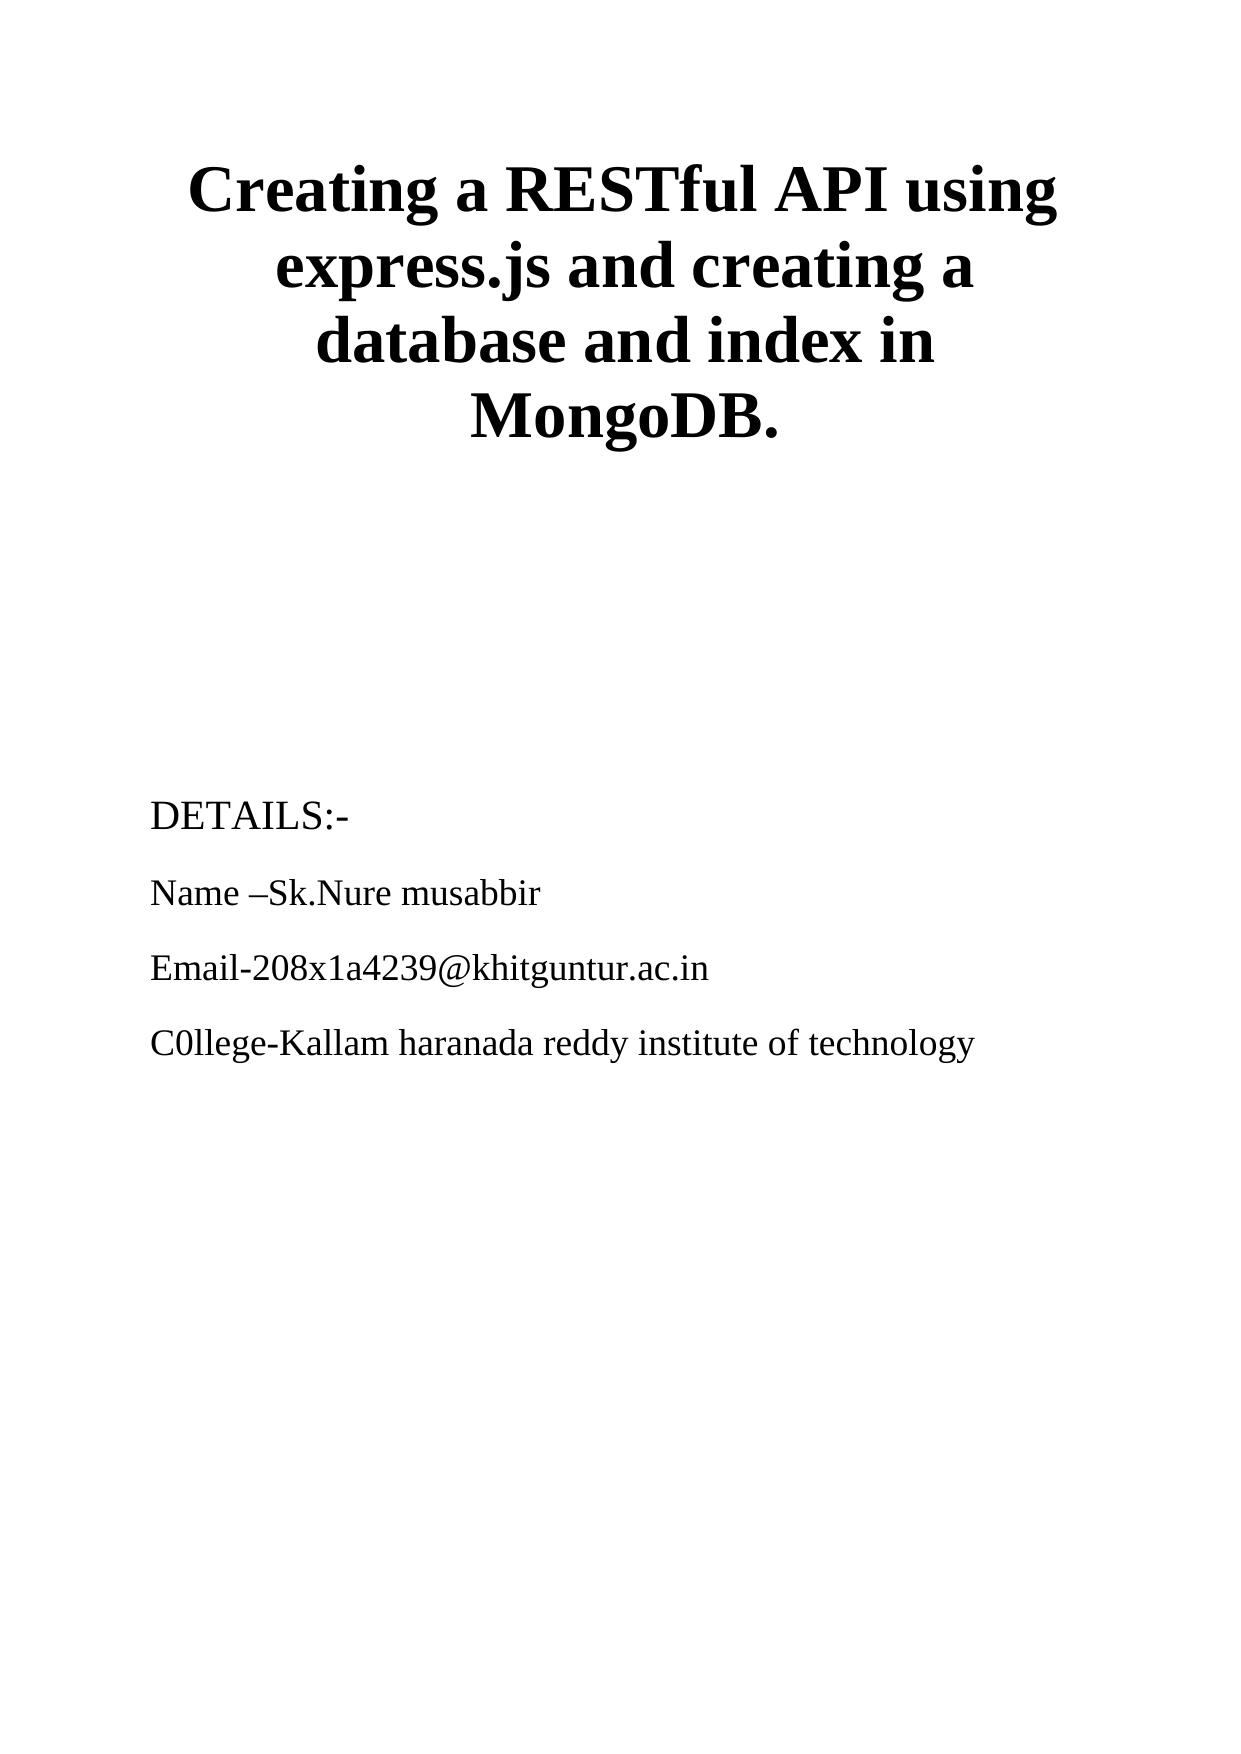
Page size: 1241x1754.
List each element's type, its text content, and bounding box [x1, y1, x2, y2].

text Email-208x1a4239@khitguntur.ac.in [150, 945, 1090, 988]
text Creating a RESTful API using express.js and creating a database and index in MongoDB. [155, 151, 1090, 452]
text Name –Sk.Nure musabbir [150, 870, 1090, 913]
text DETAILS:- [150, 790, 1090, 838]
text C0llege-Kallam haranada reddy institute of technology [150, 1020, 1090, 1063]
